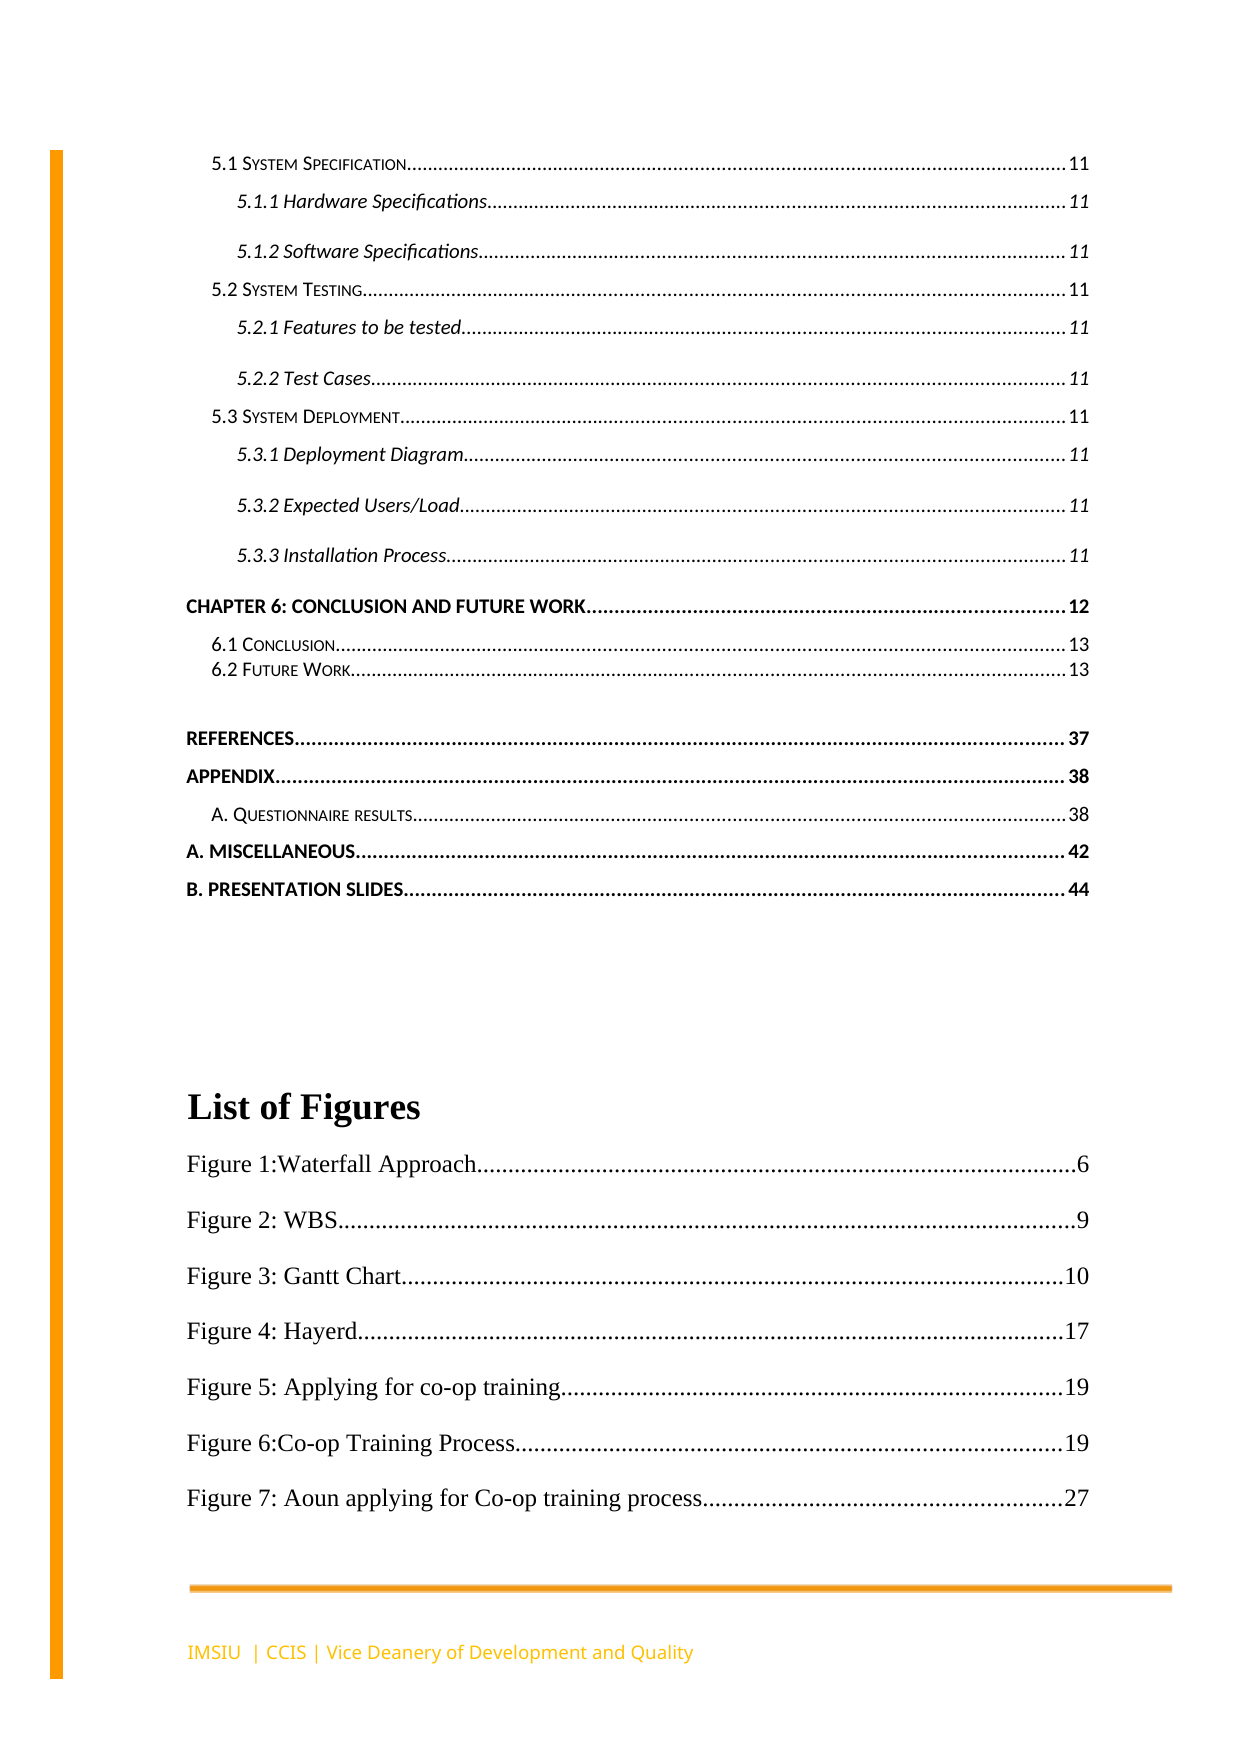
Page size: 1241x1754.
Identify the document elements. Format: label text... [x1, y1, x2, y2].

text 5.3.2 Expected Users/Load 11 [236, 492, 1090, 517]
text References 37 [186, 725, 1090, 750]
text Figure 3: Gantt Chart 10 [186, 1261, 1090, 1289]
text 5.1.2 Software Specifications 11 [236, 238, 1090, 264]
text 5.2.1 Features to be tested 11 [236, 314, 1090, 340]
text 5.2 System Testing 11 [211, 277, 1090, 302]
text 6.1 Conclusion 13 [211, 631, 1090, 656]
text B. Presentation Slides 44 [186, 877, 1090, 902]
text Figure 2: WBS. 9 [186, 1205, 1090, 1234]
text 5.3 System Deployment 11 [211, 403, 1090, 429]
text 6.2 Future Work 13 [211, 656, 1090, 682]
text A. Miscellaneous 42 [186, 839, 1090, 864]
text Figure 6:Co-op Training Process. 19 [186, 1428, 1090, 1456]
subtitle List of Figures [187, 1084, 1092, 1127]
text Appendix 38 [186, 763, 1090, 788]
text A. Questionnaire results 38 [211, 801, 1090, 826]
text 5.3.1 Deployment Diagram 11 [236, 441, 1090, 467]
text Figure 7: Aoun applying for Co-op training process. 27 [186, 1483, 1090, 1512]
text 5.2.2 Test Cases 11 [236, 365, 1090, 391]
picture [187, 1583, 1177, 1593]
text Figure 5: Applying for co-op training. 19 [186, 1372, 1090, 1401]
text Figure 4: Hayerd. 17 [186, 1316, 1090, 1345]
text 5.3.3 Installation Process 11 [236, 542, 1090, 568]
text 5.1.1 Hardware Specifications 11 [236, 188, 1090, 213]
text Chapter 6: Conclusion and Future Work 12 [186, 593, 1090, 618]
text Figure 1:Waterfall Approach. 6 [186, 1149, 1090, 1178]
text 5.1 System Specification 11 [211, 150, 1090, 175]
